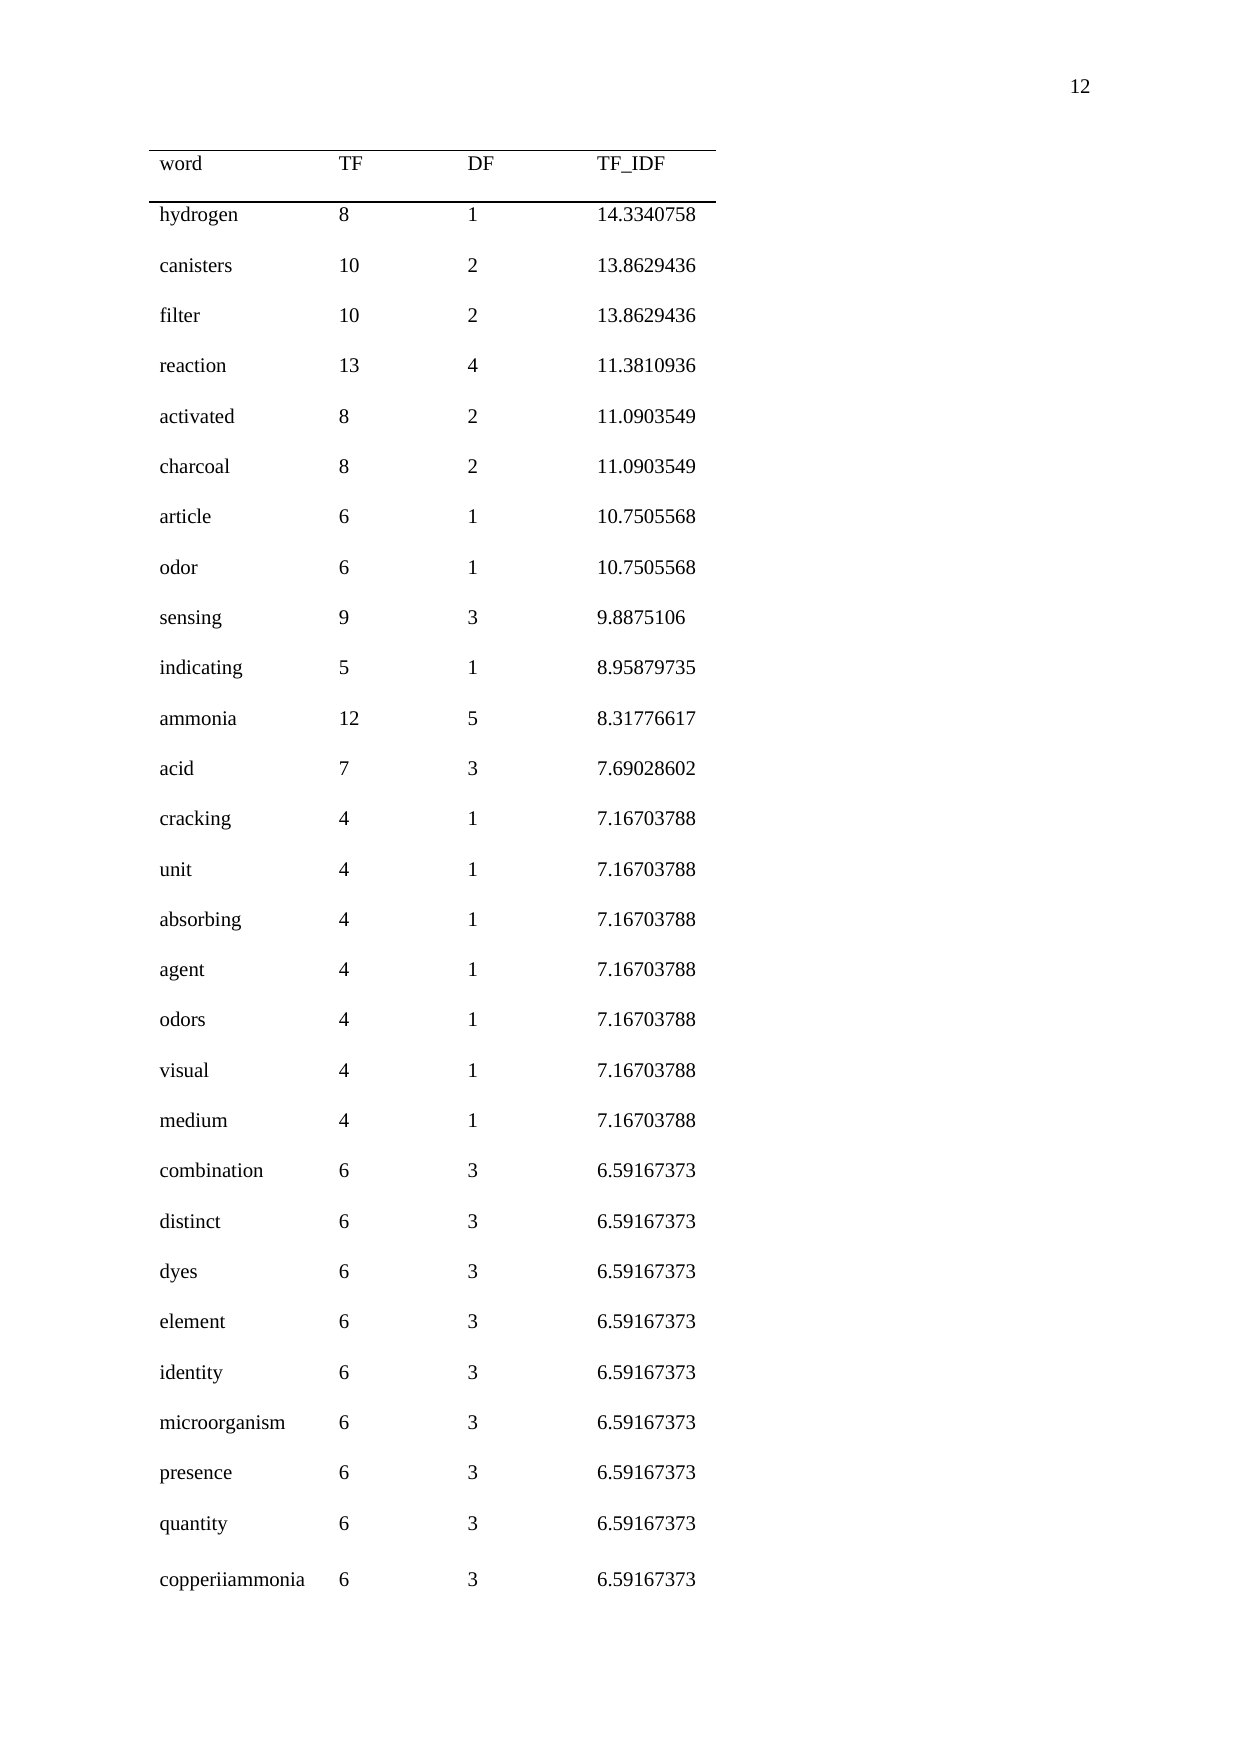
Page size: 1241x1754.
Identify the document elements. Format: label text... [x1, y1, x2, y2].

table_header word [149, 151, 328, 201]
table_cell 10.7505568 [586, 555, 716, 605]
table_cell 6 [328, 1309, 457, 1359]
table_cell 3 [457, 1460, 586, 1511]
table_cell 10 [328, 303, 457, 353]
table_cell 4 [457, 353, 586, 404]
table_cell 6 [328, 1410, 457, 1460]
table_cell 1 [457, 504, 586, 554]
table_cell 8.31776617 [586, 706, 716, 756]
table_cell 3 [457, 605, 586, 655]
table_cell 5 [457, 706, 586, 756]
table_cell 6 [328, 1460, 457, 1511]
table_cell absorbing [149, 907, 328, 957]
table_cell combination [149, 1158, 328, 1209]
table_cell 1 [457, 655, 586, 706]
table_cell 10 [328, 253, 457, 303]
table_cell 6 [328, 1158, 457, 1209]
table_cell 7 [328, 756, 457, 806]
table_cell 7.16703788 [586, 1008, 716, 1058]
table_cell 3 [457, 1309, 586, 1359]
table_cell 7.16703788 [586, 856, 716, 907]
table_cell 2 [457, 404, 586, 454]
table_cell 9.8875106 [586, 605, 716, 655]
table_cell 6 [328, 504, 457, 554]
table_cell 3 [457, 1360, 586, 1410]
table_cell 2 [457, 454, 586, 504]
table_cell 6.59167373 [586, 1360, 716, 1410]
table_cell unit [149, 856, 328, 907]
table_cell 3 [457, 1209, 586, 1259]
table_cell 6.59167373 [586, 1158, 716, 1209]
table_cell canisters [149, 253, 328, 303]
table_cell hydrogen [149, 203, 328, 253]
table_header TF_IDF [586, 151, 716, 201]
table_cell 8 [328, 404, 457, 454]
table_cell 6.59167373 [586, 1511, 716, 1561]
table_cell 6 [328, 555, 457, 605]
table_cell medium [149, 1108, 328, 1158]
table_cell charcoal [149, 454, 328, 504]
table_cell 13 [328, 353, 457, 404]
table_cell copperiiammonia [149, 1561, 328, 1591]
table_cell 6 [328, 1209, 457, 1259]
table_cell 6 [328, 1360, 457, 1410]
table_cell 7.16703788 [586, 1108, 716, 1158]
table_cell 6.59167373 [586, 1209, 716, 1259]
table_cell 3 [457, 1511, 586, 1561]
table_cell presence [149, 1460, 328, 1511]
table_cell 14.3340758 [586, 203, 716, 253]
table_header DF [457, 151, 586, 201]
table_cell 11.3810936 [586, 353, 716, 404]
table_cell 1 [457, 1058, 586, 1108]
table_cell 3 [457, 1158, 586, 1209]
table_cell identity [149, 1360, 328, 1410]
table_cell 3 [457, 1561, 586, 1591]
table_cell acid [149, 756, 328, 806]
table_cell 2 [457, 303, 586, 353]
table_cell 5 [328, 655, 457, 706]
table_cell ammonia [149, 706, 328, 756]
table_cell 1 [457, 555, 586, 605]
table_cell microorganism [149, 1410, 328, 1460]
table_cell 7.16703788 [586, 957, 716, 1007]
table_cell 11.0903549 [586, 404, 716, 454]
table_cell 7.16703788 [586, 1058, 716, 1108]
table_cell 7.69028602 [586, 756, 716, 806]
table_cell indicating [149, 655, 328, 706]
table_cell 6 [328, 1511, 457, 1561]
table_cell cracking [149, 806, 328, 856]
table_header TF [328, 151, 457, 201]
table_cell 6.59167373 [586, 1561, 716, 1591]
table_cell 13.8629436 [586, 253, 716, 303]
table_cell activated [149, 404, 328, 454]
table_cell sensing [149, 605, 328, 655]
table_cell 2 [457, 253, 586, 303]
table_cell agent [149, 957, 328, 1007]
table_cell 4 [328, 907, 457, 957]
table_cell 4 [328, 806, 457, 856]
table_cell 4 [328, 957, 457, 1007]
table_cell 8 [328, 203, 457, 253]
table_cell 3 [457, 1259, 586, 1309]
table_cell 1 [457, 203, 586, 253]
table_cell 8 [328, 454, 457, 504]
table_cell 1 [457, 1008, 586, 1058]
table_cell 6.59167373 [586, 1410, 716, 1460]
table_cell 1 [457, 907, 586, 957]
table_cell 9 [328, 605, 457, 655]
table_cell 6.59167373 [586, 1460, 716, 1511]
table_cell quantity [149, 1511, 328, 1561]
table_cell 11.0903549 [586, 454, 716, 504]
table_cell 6 [328, 1259, 457, 1309]
table_cell 4 [328, 856, 457, 907]
table_cell 1 [457, 856, 586, 907]
table_cell 1 [457, 1108, 586, 1158]
table_cell 4 [328, 1008, 457, 1058]
table_cell 4 [328, 1058, 457, 1108]
table_cell 6 [328, 1561, 457, 1591]
table_cell 1 [457, 957, 586, 1007]
table_cell 7.16703788 [586, 907, 716, 957]
table_cell element [149, 1309, 328, 1359]
table_cell distinct [149, 1209, 328, 1259]
table_cell 4 [328, 1108, 457, 1158]
table_cell 13.8629436 [586, 303, 716, 353]
table_cell 6.59167373 [586, 1259, 716, 1309]
table_cell odor [149, 555, 328, 605]
table_cell 7.16703788 [586, 806, 716, 856]
table_cell 12 [328, 706, 457, 756]
table_cell 3 [457, 1410, 586, 1460]
table_cell reaction [149, 353, 328, 404]
table_cell visual [149, 1058, 328, 1108]
table_cell odors [149, 1008, 328, 1058]
table_cell 10.7505568 [586, 504, 716, 554]
table_cell 8.95879735 [586, 655, 716, 706]
table_cell dyes [149, 1259, 328, 1309]
table_cell filter [149, 303, 328, 353]
table_cell 1 [457, 806, 586, 856]
table_cell article [149, 504, 328, 554]
table_cell 6.59167373 [586, 1309, 716, 1359]
table_cell 3 [457, 756, 586, 806]
